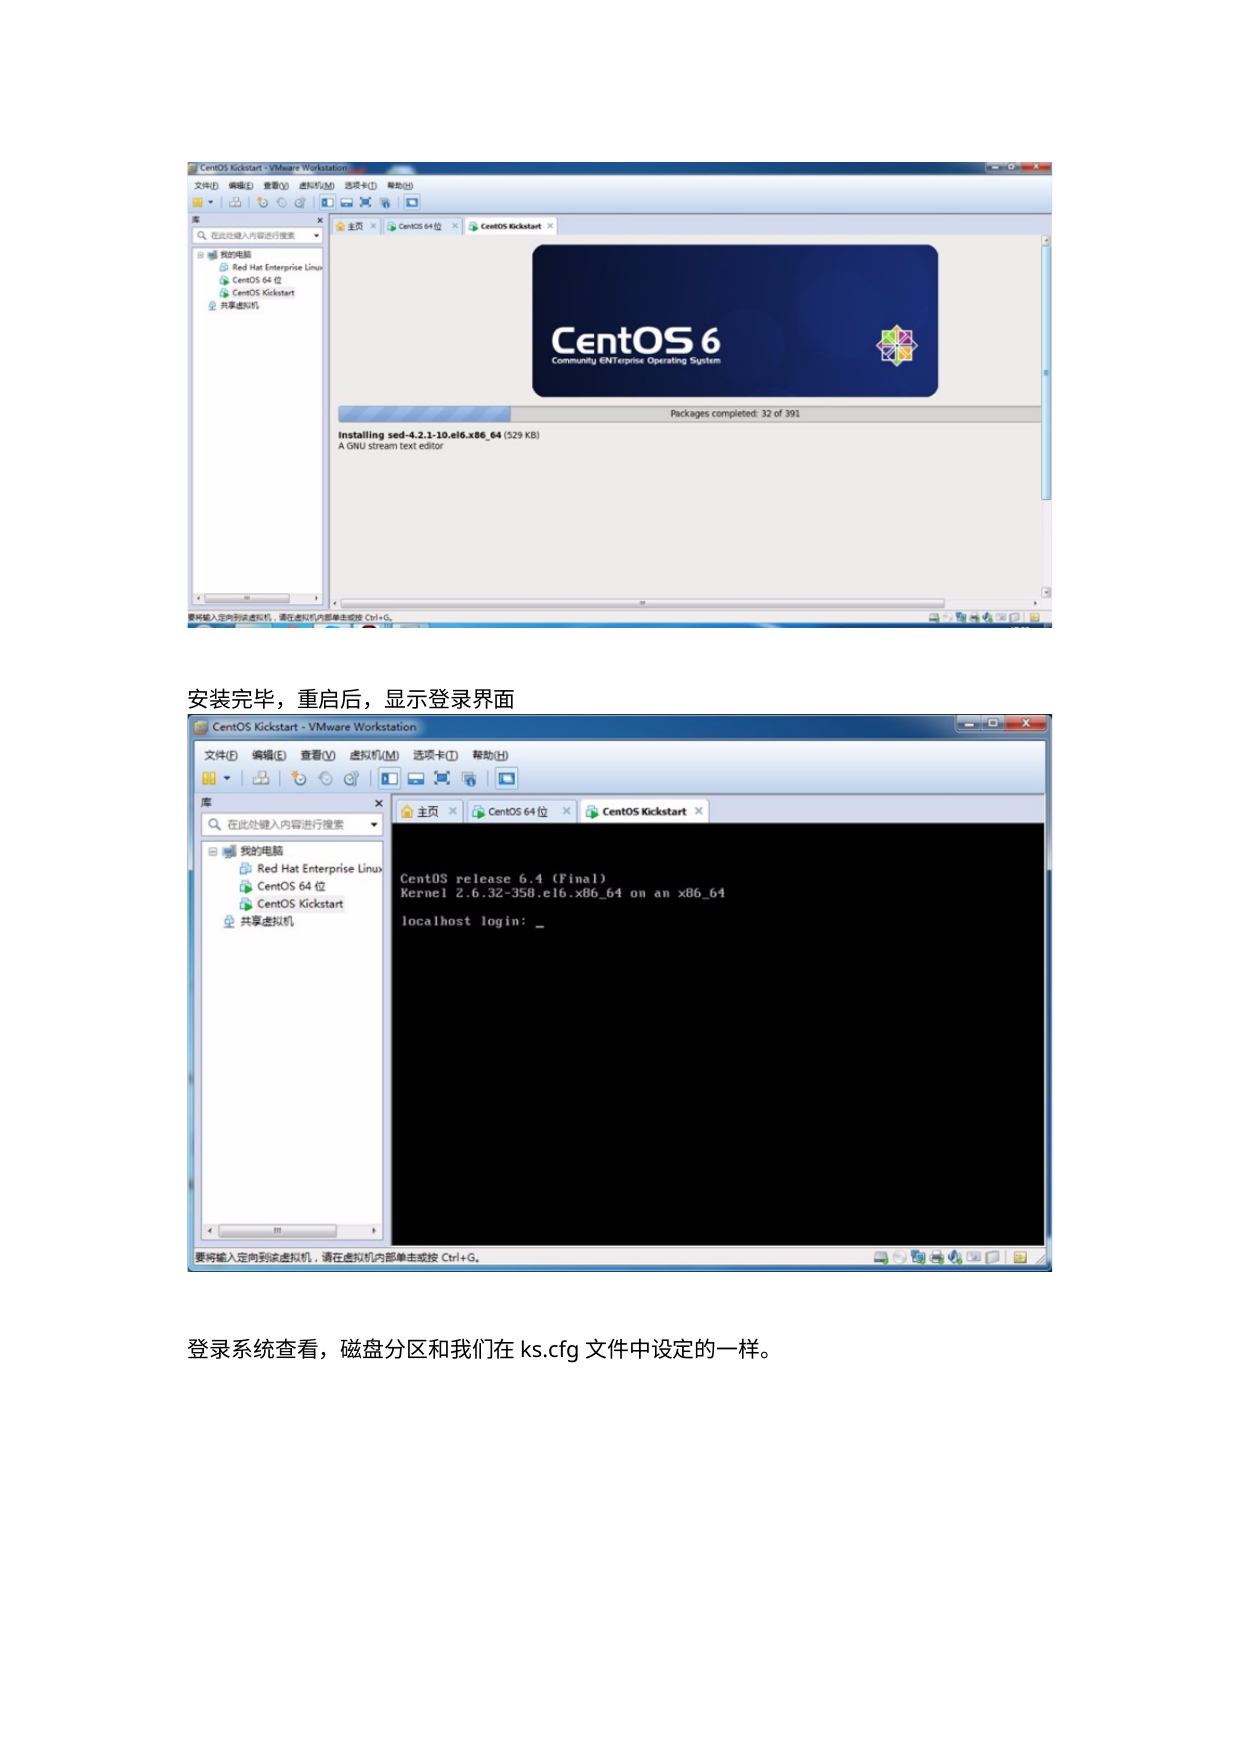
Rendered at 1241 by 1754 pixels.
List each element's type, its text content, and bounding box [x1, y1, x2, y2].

picture [187, 162, 1053, 628]
text 登录系统查看，磁盘分区和我们在ks.cfg 文件中设定的一样。 [187, 1332, 1053, 1364]
text 安装完毕，重启后，显示登录界面 [187, 682, 1053, 714]
picture [187, 714, 1053, 1272]
